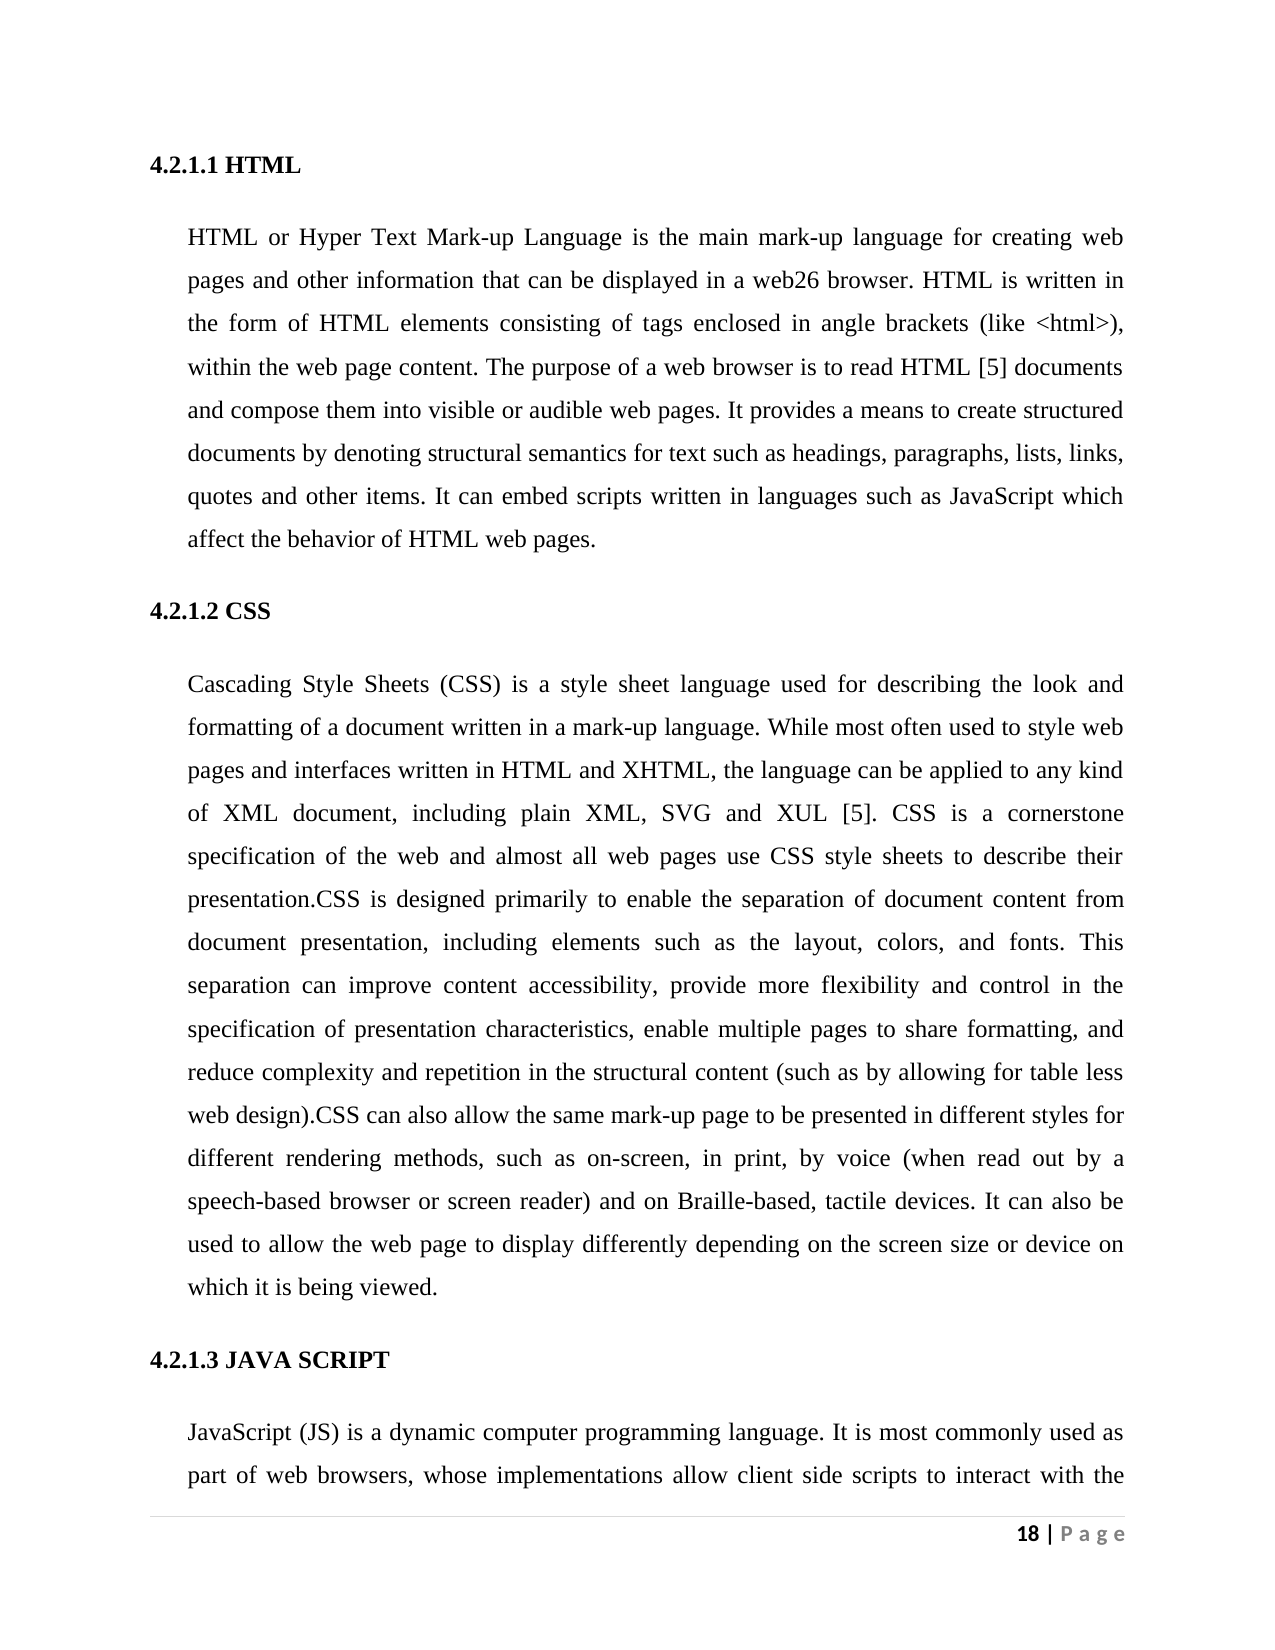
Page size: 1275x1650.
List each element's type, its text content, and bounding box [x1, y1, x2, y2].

text Cascading Style Sheets (CSS) is a style sheet language used for describing the look and formatting of a document written in a mark-up language. While most often used to style web pages and interfaces written in HTML and XHTML, the language can be applied to any kind of XML document, including plain XML, SVG and XUL [5]. CSS is a cornerstone specification of the web and almost all web pages use CSS style sheets to describe their presentation.CSS is designed primarily to enable the separation of document content from document presentation, including elements such as the layout, colors, and fonts. This separation can improve content accessibility, provide more flexibility and control in the specification of presentation characteristics, enable multiple pages to share formatting, and reduce complexity and repetition in the structural content (such as by allowing for table less web design).CSS can also allow the same mark-up page to be presented in different styles for different rendering methods, such as on-screen, in print, by voice (when read out by a speech-based browser or screen reader) and on Braille-based, tactile devices. It can also be used to allow the web page to display differently depending on the screen size or device on which it is being viewed. [187, 669, 1125, 1301]
subtitle 4.2.1.1 HTML [150, 150, 1125, 179]
text HTML or Hyper Text Mark-up Language is the main mark-up language for creating web pages and other information that can be displayed in a web26 browser. HTML is written in the form of HTML elements consisting of tags enclosed in angle brackets (like <html>), within the web page content. The purpose of a web browser is to read HTML [5] documents and compose them into visible or audible web pages. It provides a means to create structured documents by denoting structural semantics for text such as headings, paragraphs, lists, links, quotes and other items. It can embed scripts written in languages such as JavaScript which affect the behavior of HTML web pages. [187, 222, 1125, 553]
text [187, 1417, 1125, 1489]
subtitle 4.2.1.3 JAVA SCRIPT [150, 1345, 1125, 1373]
subtitle 4.2.1.2 CSS [150, 596, 1125, 625]
